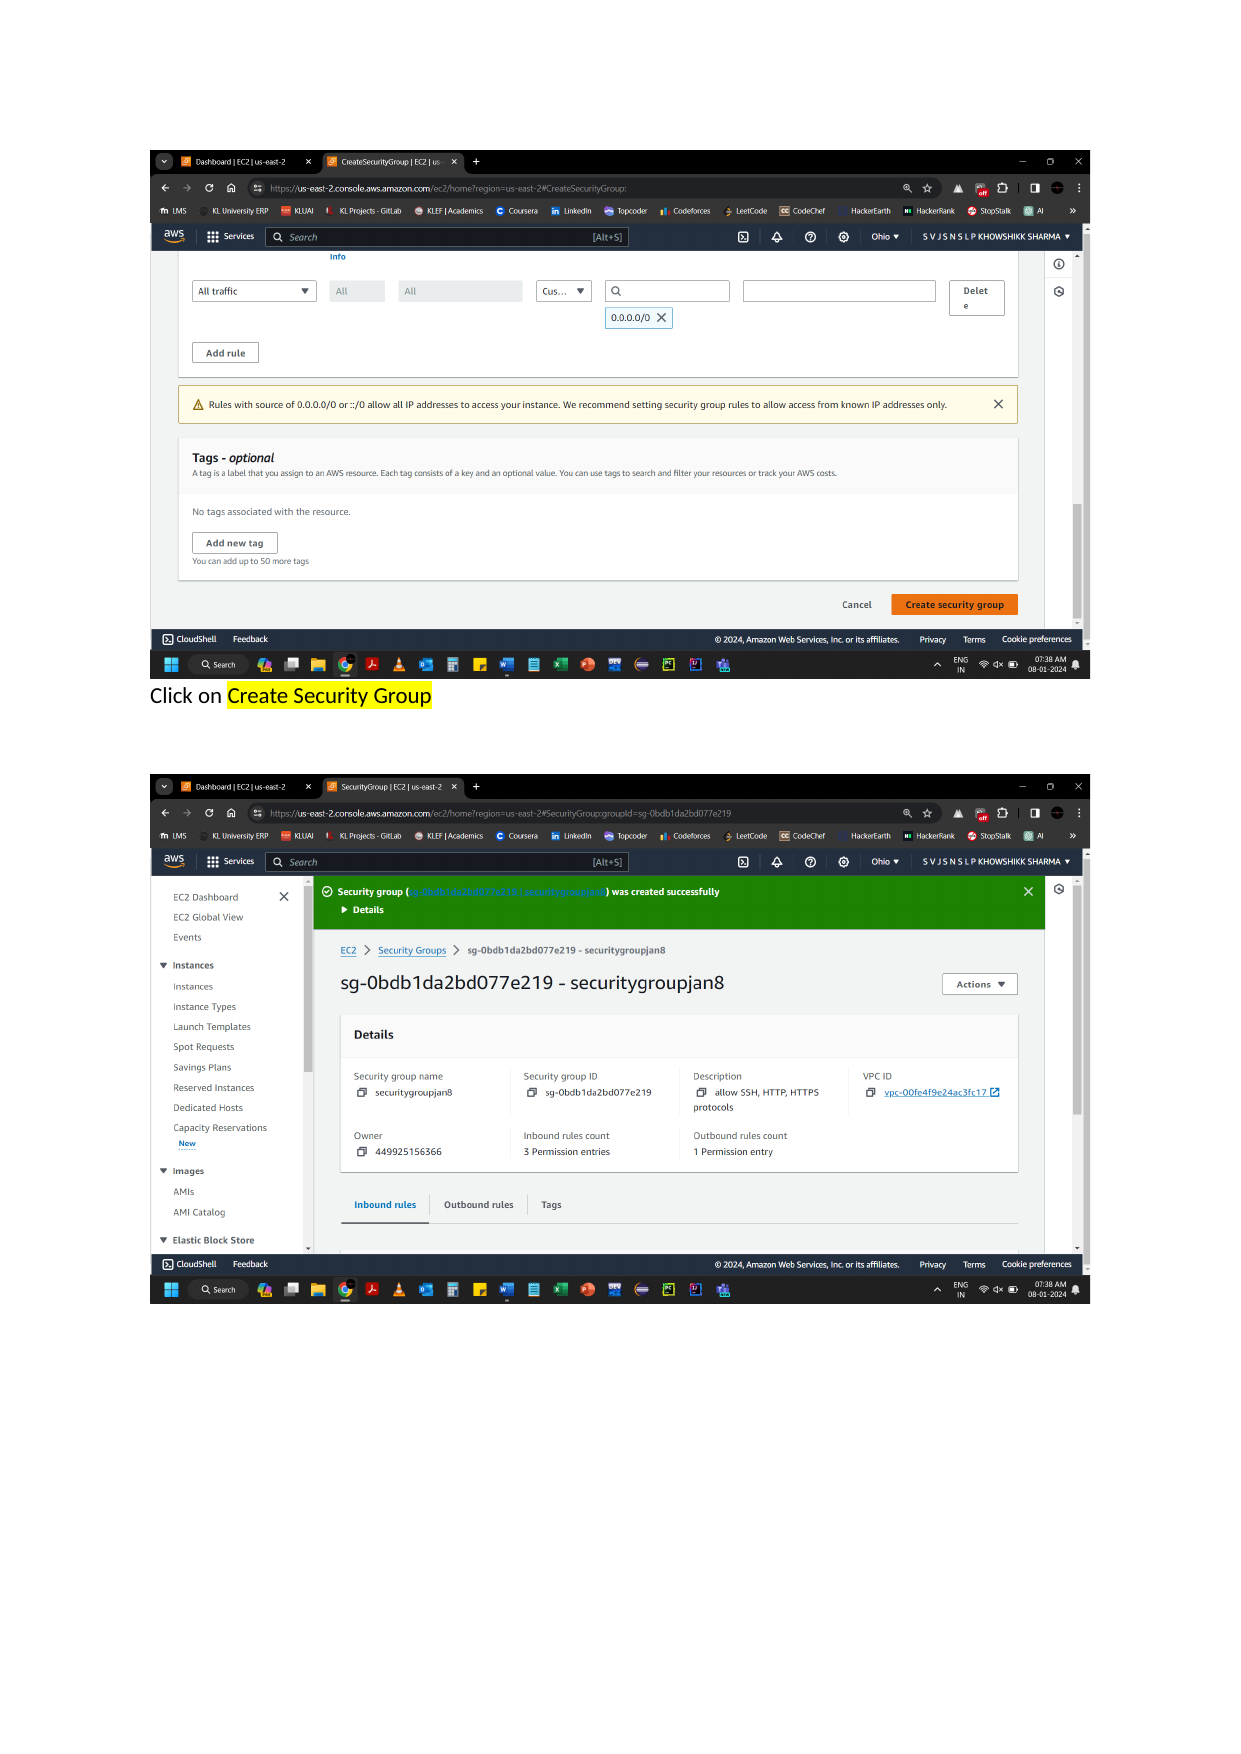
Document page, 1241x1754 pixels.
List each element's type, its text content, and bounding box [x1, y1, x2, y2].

picture [150, 150, 1091, 679]
picture [150, 774, 1091, 1304]
text Click on Create Security Group [150, 679, 1090, 709]
